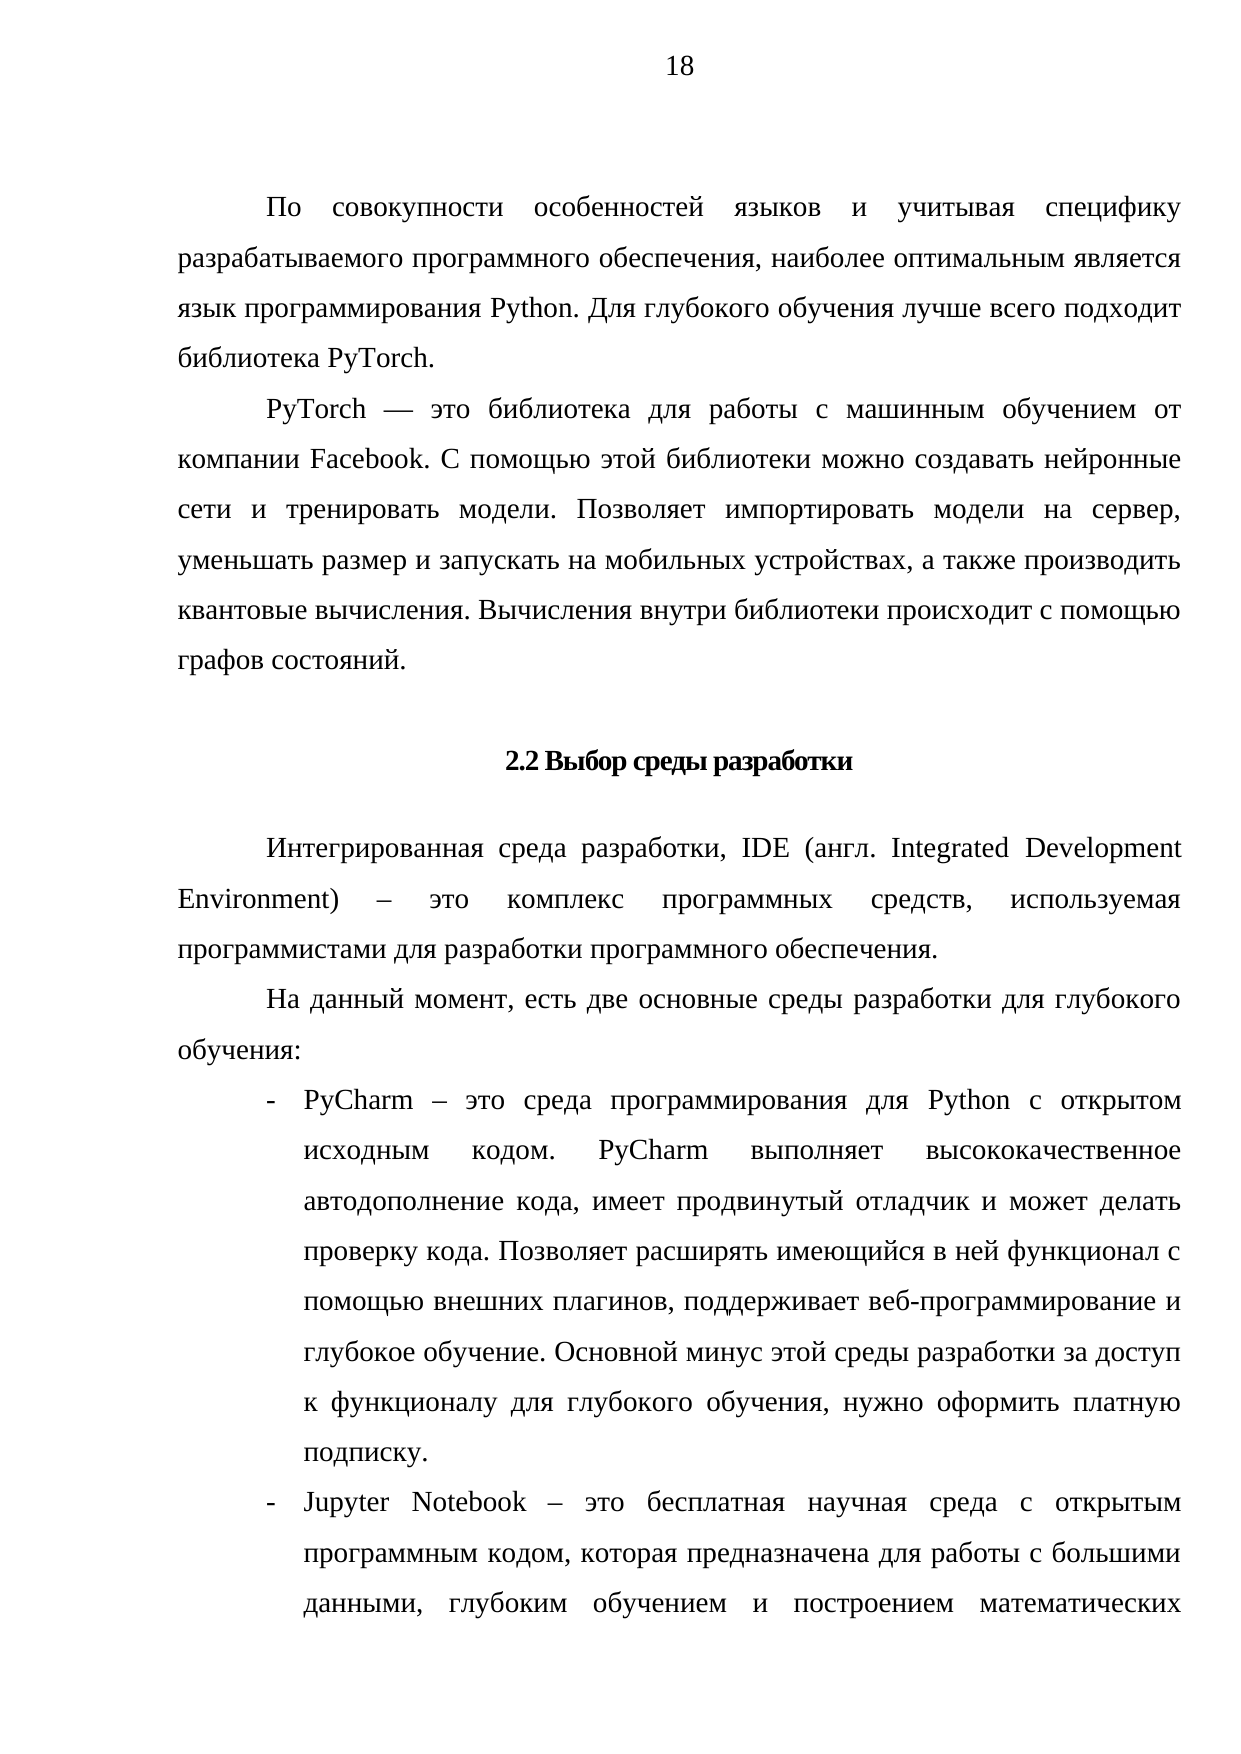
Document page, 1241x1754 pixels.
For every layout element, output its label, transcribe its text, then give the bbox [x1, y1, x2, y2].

text 2.2 Выбор среды разработки [177, 743, 1182, 776]
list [266, 1484, 1182, 1619]
text PyTorch — это библиотека для работы с машинным обучением от компании Facebook. С помощью этой библиотеки можно создавать нейронные сети и тренировать модели. Позволяет импортировать модели на сервер, уменьшать размер и запускать на мобильных устройствах, а также производить квантовые вычисления. Вычисления внутри библиотеки происходит с помощью графов состояний. [177, 391, 1182, 676]
text На данный момент, есть две основные среды разработки для глубокого обучения: [177, 981, 1182, 1065]
list PyCharm – это среда программирования для Python с открытом исходным кодом. PyCharm выполняет высококачественное автодополнение кода, имеет продвинутый отладчик и может делать проверку кода. Позволяет расширять имеющийся в ней функционал с помощью внешних плагинов, поддерживает веб-программирование и глубокое обучение. Основной минус этой среды разработки за доступ к функционалу для глубокого обучения, нужно оформить платную подписку. [266, 1082, 1182, 1468]
text По совокупности особенностей языков и учитывая специфику разрабатываемого программного обеспечения, наиболее оптимальным является язык программирования Python. Для глубокого обучения лучше всего подходит библиотека PyTorch. [177, 189, 1182, 374]
text Интегрированная среда разработки, IDE (англ. Integrated Development Environment) – это комплекс программных средств, используемая программистами для разработки программного обеспечения. [177, 831, 1182, 965]
